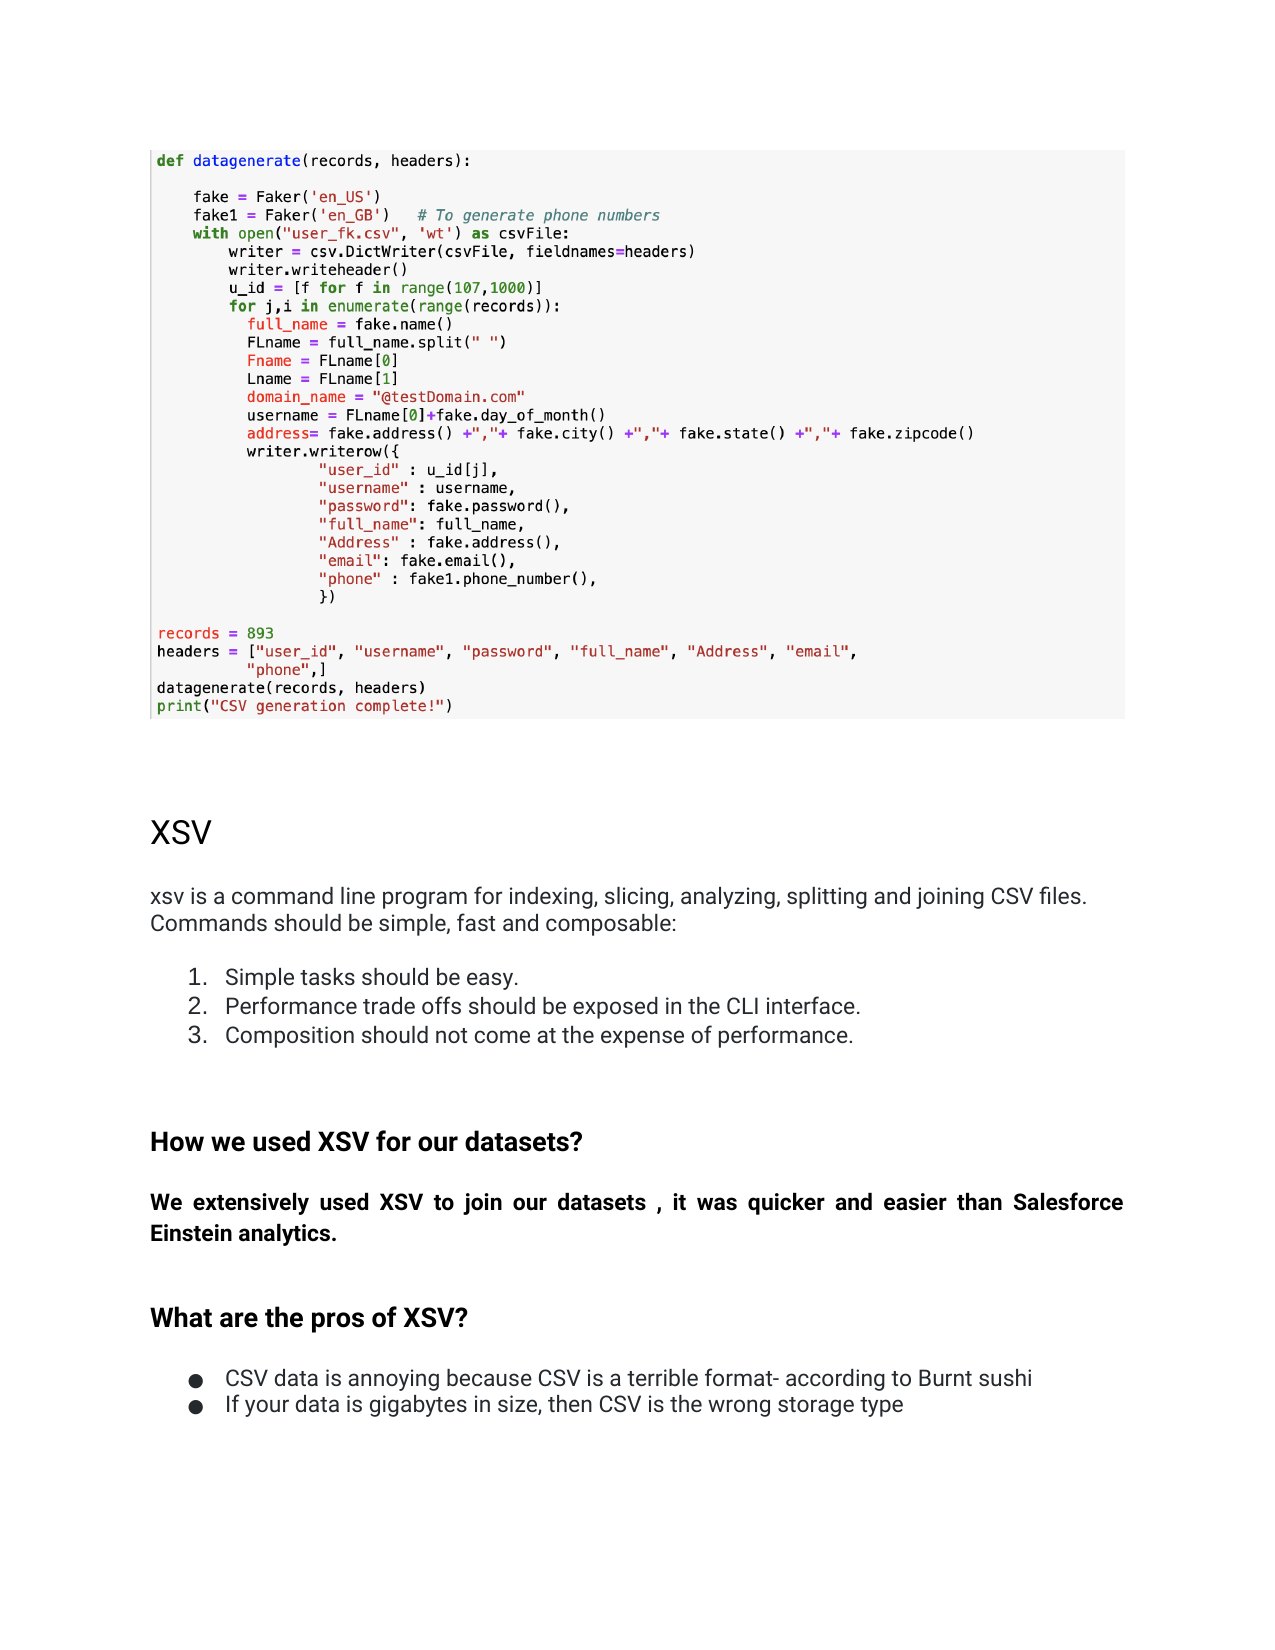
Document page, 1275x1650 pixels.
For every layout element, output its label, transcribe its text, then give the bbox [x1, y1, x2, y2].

list Performance trade offs should be exposed in the CLI interface. [187, 991, 1125, 1020]
subtitle How we used XSV for our datasets? [150, 1126, 1125, 1158]
subtitle XSV [150, 813, 1125, 853]
list Composition should not come at the expense of performance. [187, 1020, 1125, 1049]
picture [150, 150, 1125, 719]
text We extensively used XSV to join our datasets , it was quicker and easier than Salesforce Einstein analytics. [150, 1189, 1125, 1247]
subtitle What are the pros of XSV? [150, 1302, 1125, 1334]
list If your data is gigabytes in size, then CSV is the wrong storage type [187, 1392, 1125, 1418]
text xsv is a command line program for indexing, slicing, analyzing, splitting and joining CSV files. Commands should be simple, fast and composable: [150, 883, 1125, 937]
list CSV data is annoying because CSV is a terrible format- according to Burnt sushi [187, 1365, 1125, 1392]
list Simple tasks should be easy. [187, 962, 1125, 991]
